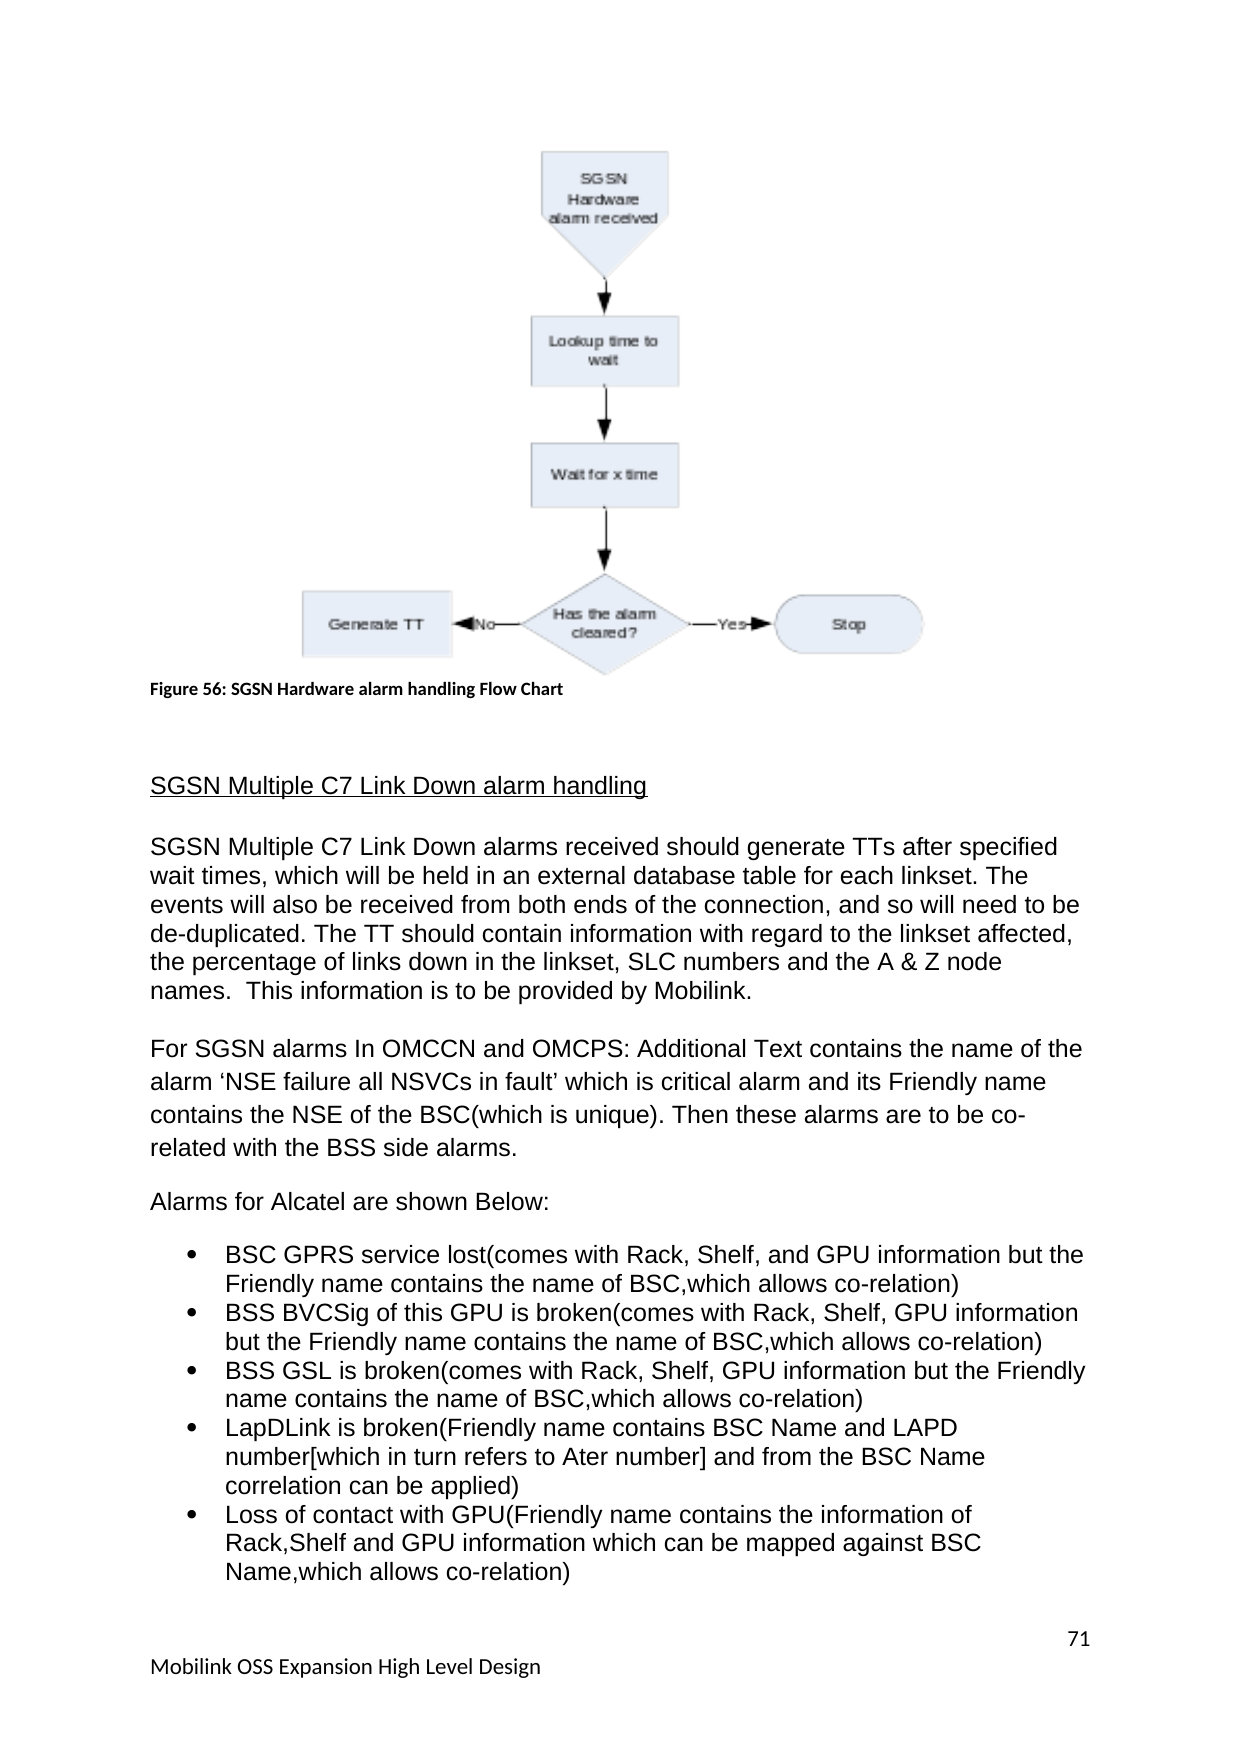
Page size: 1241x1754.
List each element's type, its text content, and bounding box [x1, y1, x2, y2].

list BSS GSL is broken(comes with Rack, Shelf, GPU information but the Friendly name contains the name of BSC,which allows co-relation) [187, 1356, 1090, 1413]
text Alarms for Alcatel are shown Below: [150, 1187, 1090, 1215]
subtitle SGSN Multiple C7 Link Down alarm handling [150, 771, 1090, 799]
list Loss of contact with GPU(Friendly name contains the information of Rack,Shelf and GPU information which can be mapped against BSC Name,which allows co-relation) [187, 1499, 1090, 1586]
text SGSN Multiple C7 Link Down alarms received should generate TTs after specified wait times, which will be held in an external database table for each linkset. The events will also be received from both ends of the connection, and so will need to be de-duplicated. The TT should contain information with regard to the linkset affected, the percentage of links down in the linkset, SLC numbers and the A & Z node names. This information is to be provided by Mobilink. [150, 832, 1090, 1005]
list BSS BVCSig of this GPU is broken(comes with Rack, Shelf, GPU information but the Friendly name contains the name of BSC,which allows co-relation) [187, 1298, 1090, 1356]
text Figure 56: SGSN Hardware alarm handling Flow Chart [150, 678, 1090, 701]
list LapDLink is broken(Friendly name contains BSC Name and LAPD number[which in turn refers to Ater number] and from the BSC Name correlation can be applied) [187, 1413, 1090, 1499]
list BSC GPRS service lost(comes with Rack, Shelf, and GPU information but the Friendly name contains the name of BSC,which allows co-relation) [187, 1240, 1090, 1298]
text For SGSN alarms In OMCCN and OMCPS: Additional Text contains the name of the alarm ‘NSE failure all NSVCs in fault’ which is critical alarm and its Friendly name contains the NSE of the BSC(which is unique). Then these alarms are to be co-related with the BSS side alarms. [150, 1034, 1090, 1161]
